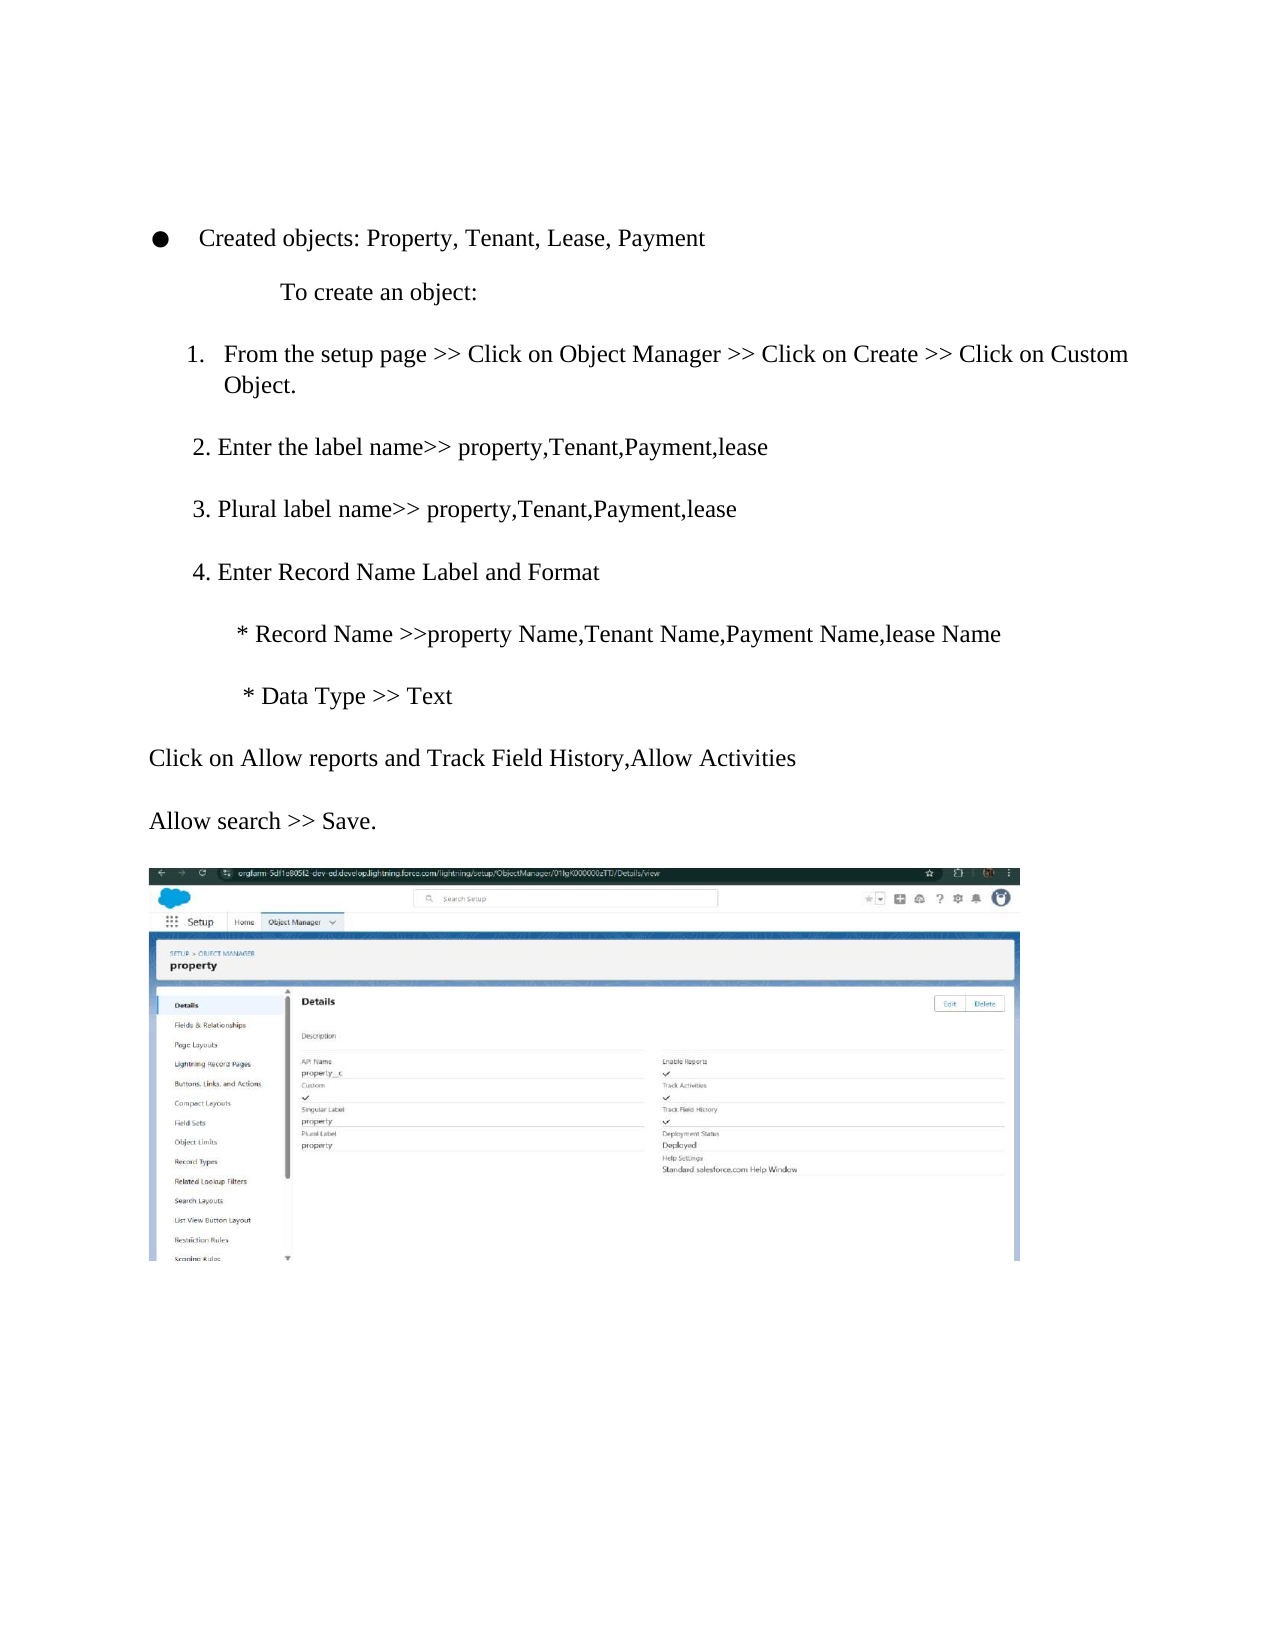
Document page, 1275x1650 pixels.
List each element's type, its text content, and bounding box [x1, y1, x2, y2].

text Click on Allow reports and Track Field History,Allow Activities [148, 743, 1168, 772]
text To create an object: [148, 277, 1168, 306]
text 2. Enter the label name>> property,Tenant,Payment,lease [148, 432, 1168, 461]
list From the setup page >> Click on Object Manager >> Click on Create >> Click on Custom Object. [186, 339, 1168, 398]
text . Created objects: Property, Tenant, Lease, Payment [148, 153, 1207, 268]
text * Record Name >>property Name,Tenant Name,Payment Name,lease Name [148, 619, 1168, 648]
text * Data Type >> Text [148, 681, 1168, 710]
text Allow search >> Save. [148, 806, 1168, 834]
text 4. Enter Record Name Label and Format [148, 557, 1168, 585]
picture [148, 868, 1020, 1261]
text 3. Plural label name>> property,Tenant,Payment,lease [148, 494, 1168, 523]
